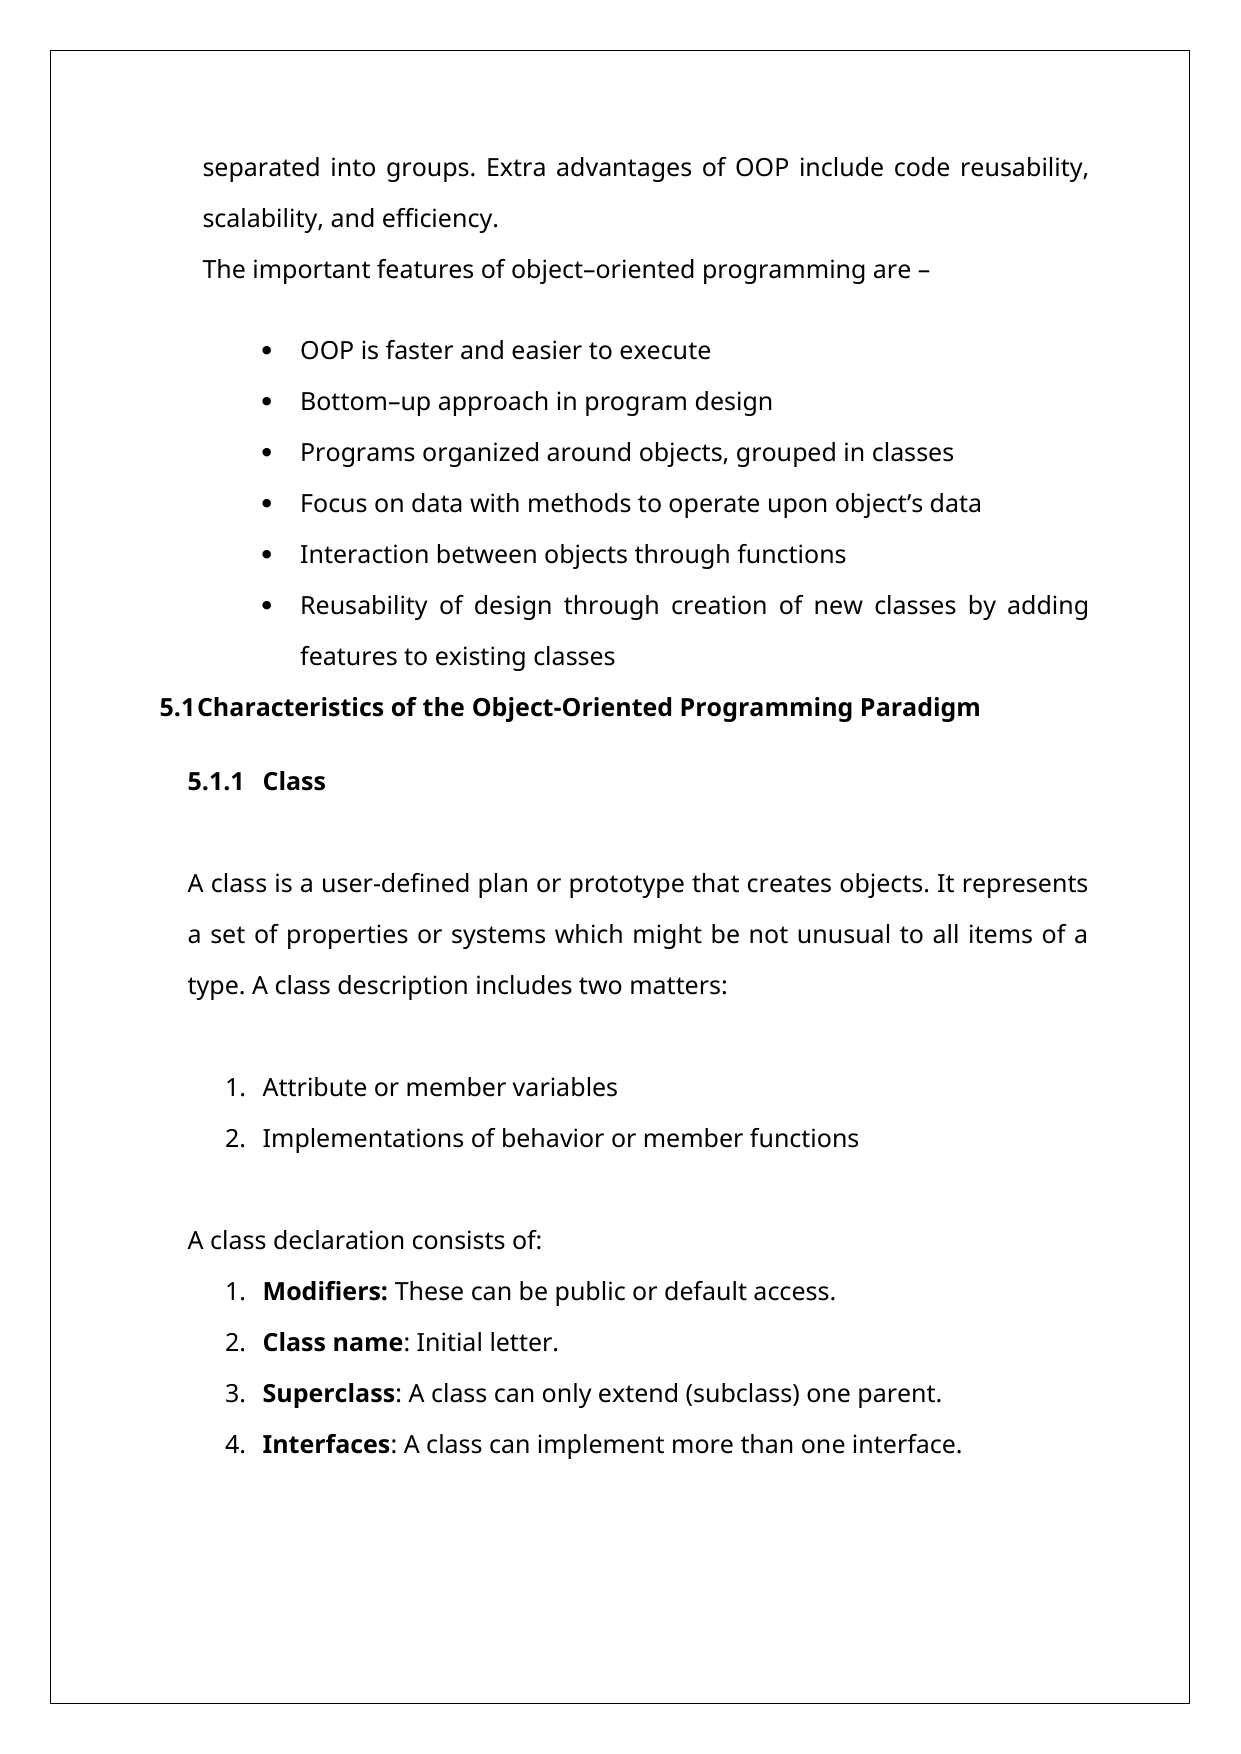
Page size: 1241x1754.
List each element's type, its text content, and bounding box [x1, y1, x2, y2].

list The important features of object–oriented programming are – [202, 252, 1090, 286]
list Class name: Initial letter. [225, 1324, 1090, 1359]
list Reusability of design through creation of new classes by adding features to existing classes [262, 587, 1090, 673]
list Implementations of behavior or member functions [225, 1120, 1090, 1154]
list Programs organized around objects, grouped in classes [262, 434, 1090, 468]
list OOP is faster and easier to execute [262, 332, 1090, 366]
list Bottom–up approach in program design [262, 383, 1090, 417]
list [202, 150, 1090, 235]
list Superclass: A class can only extend (subclass) one parent. [225, 1376, 1090, 1410]
list Interfaces: A class can implement more than one interface. [225, 1427, 1090, 1461]
list A class is a user-defined plan or prototype that creates objects. It represents a set of properties or systems which might be not unusual to all items of a type. A class description includes two matters: [187, 865, 1090, 1001]
list Interaction between objects through functions [262, 536, 1090, 571]
list Attribute or member variables [225, 1069, 1090, 1103]
list Characteristics of the Object-Oriented Programming Paradigm [159, 689, 1090, 724]
list Modifiers: These can be public or default access. [225, 1273, 1090, 1308]
list Focus on data with methods to operate upon object’s data [262, 485, 1090, 519]
list A class declaration consists of: [187, 1222, 1090, 1257]
list Class [187, 763, 1090, 797]
